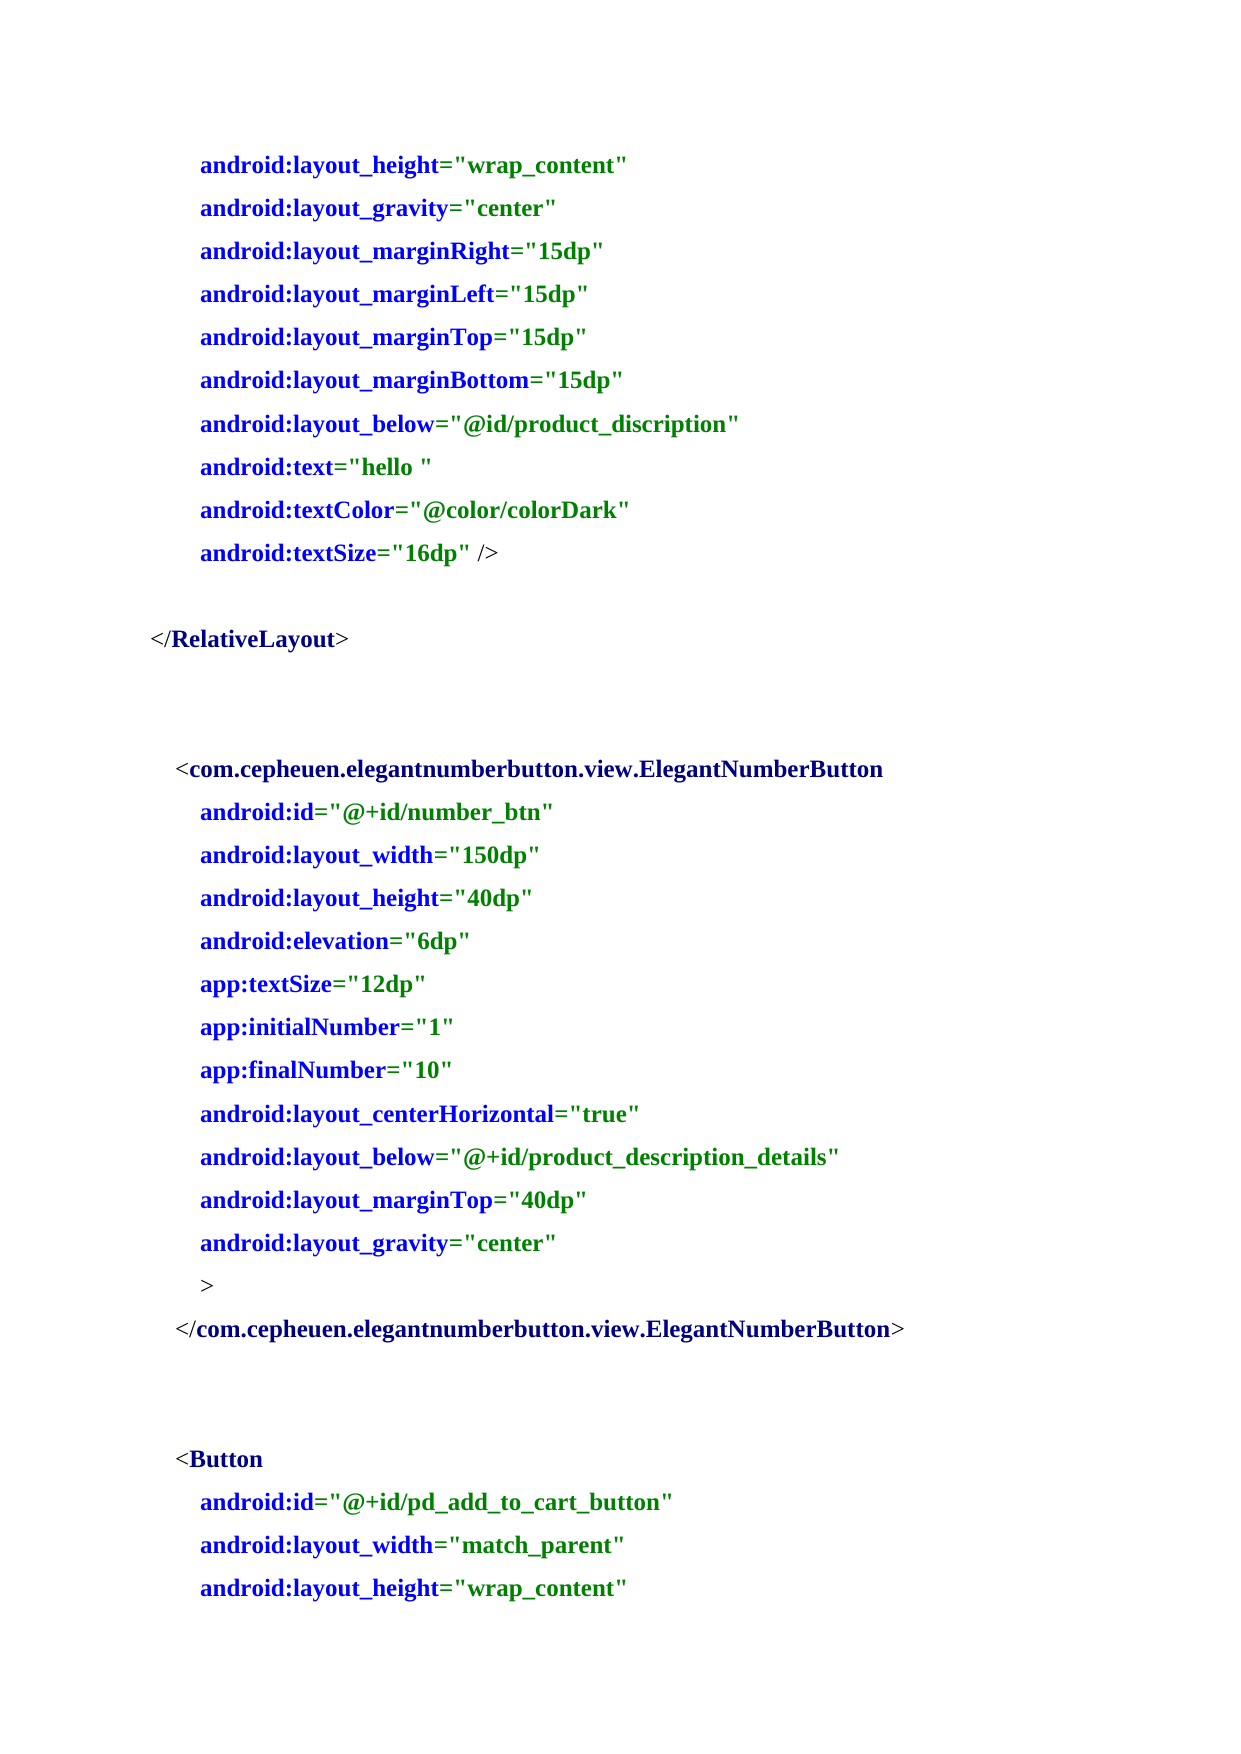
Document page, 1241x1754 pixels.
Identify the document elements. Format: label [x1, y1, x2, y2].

text [150, 150, 1090, 1602]
